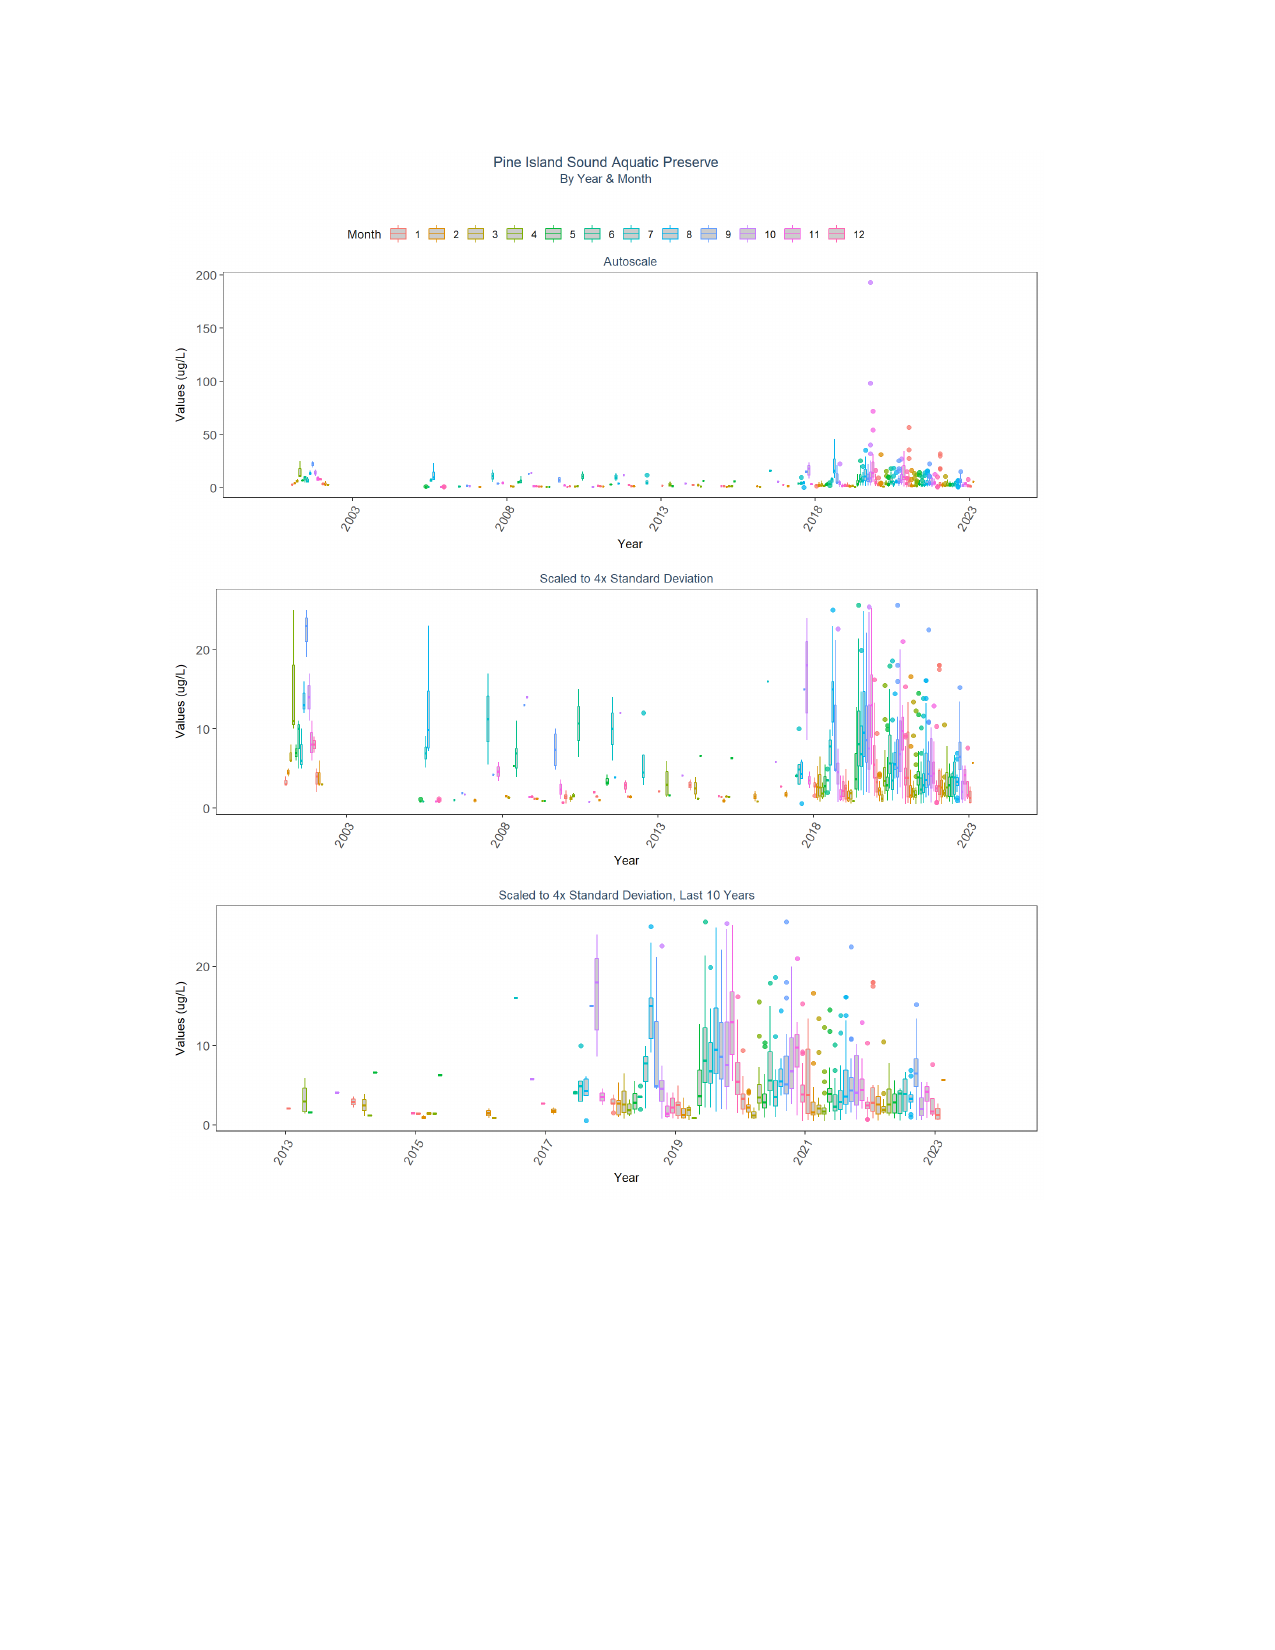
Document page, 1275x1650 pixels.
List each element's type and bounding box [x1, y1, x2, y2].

picture [168, 150, 1044, 1200]
